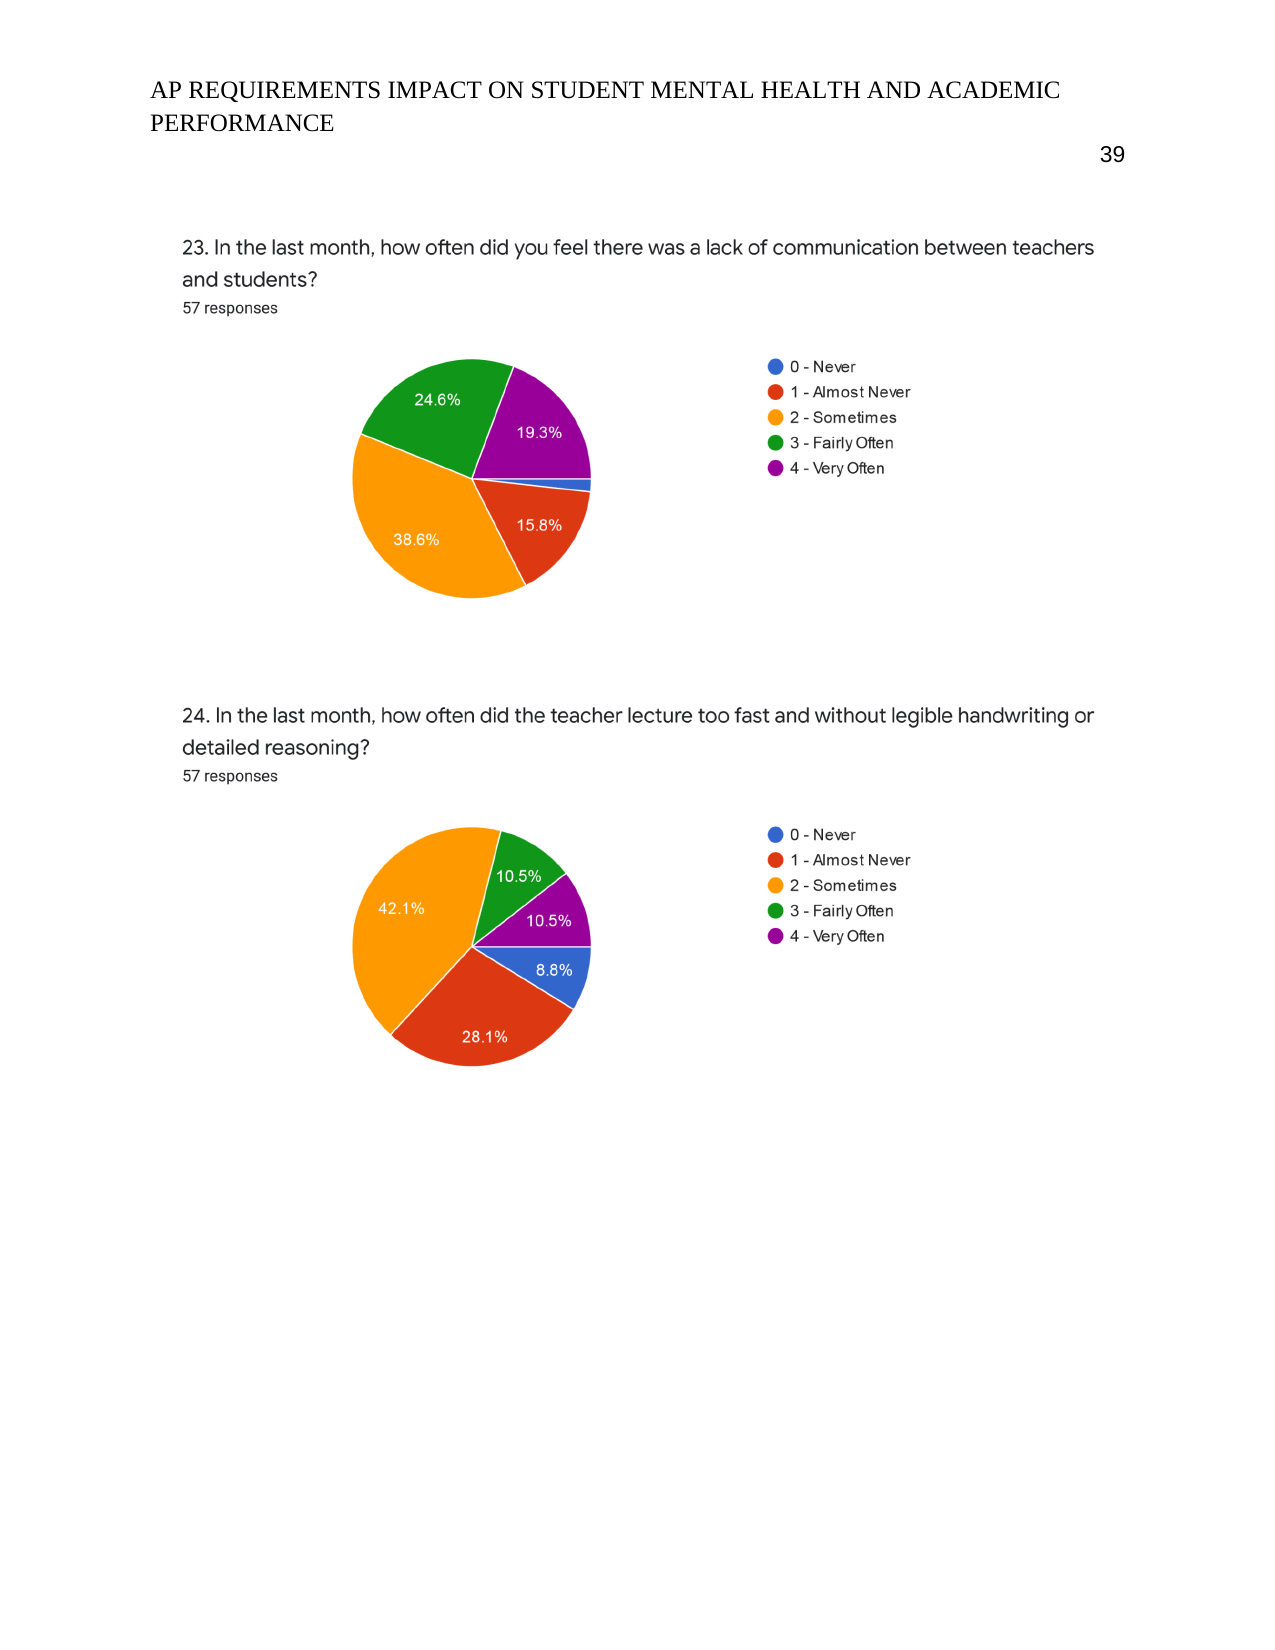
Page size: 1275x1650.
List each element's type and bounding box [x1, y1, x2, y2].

picture [150, 201, 1125, 644]
picture [150, 669, 1125, 1112]
